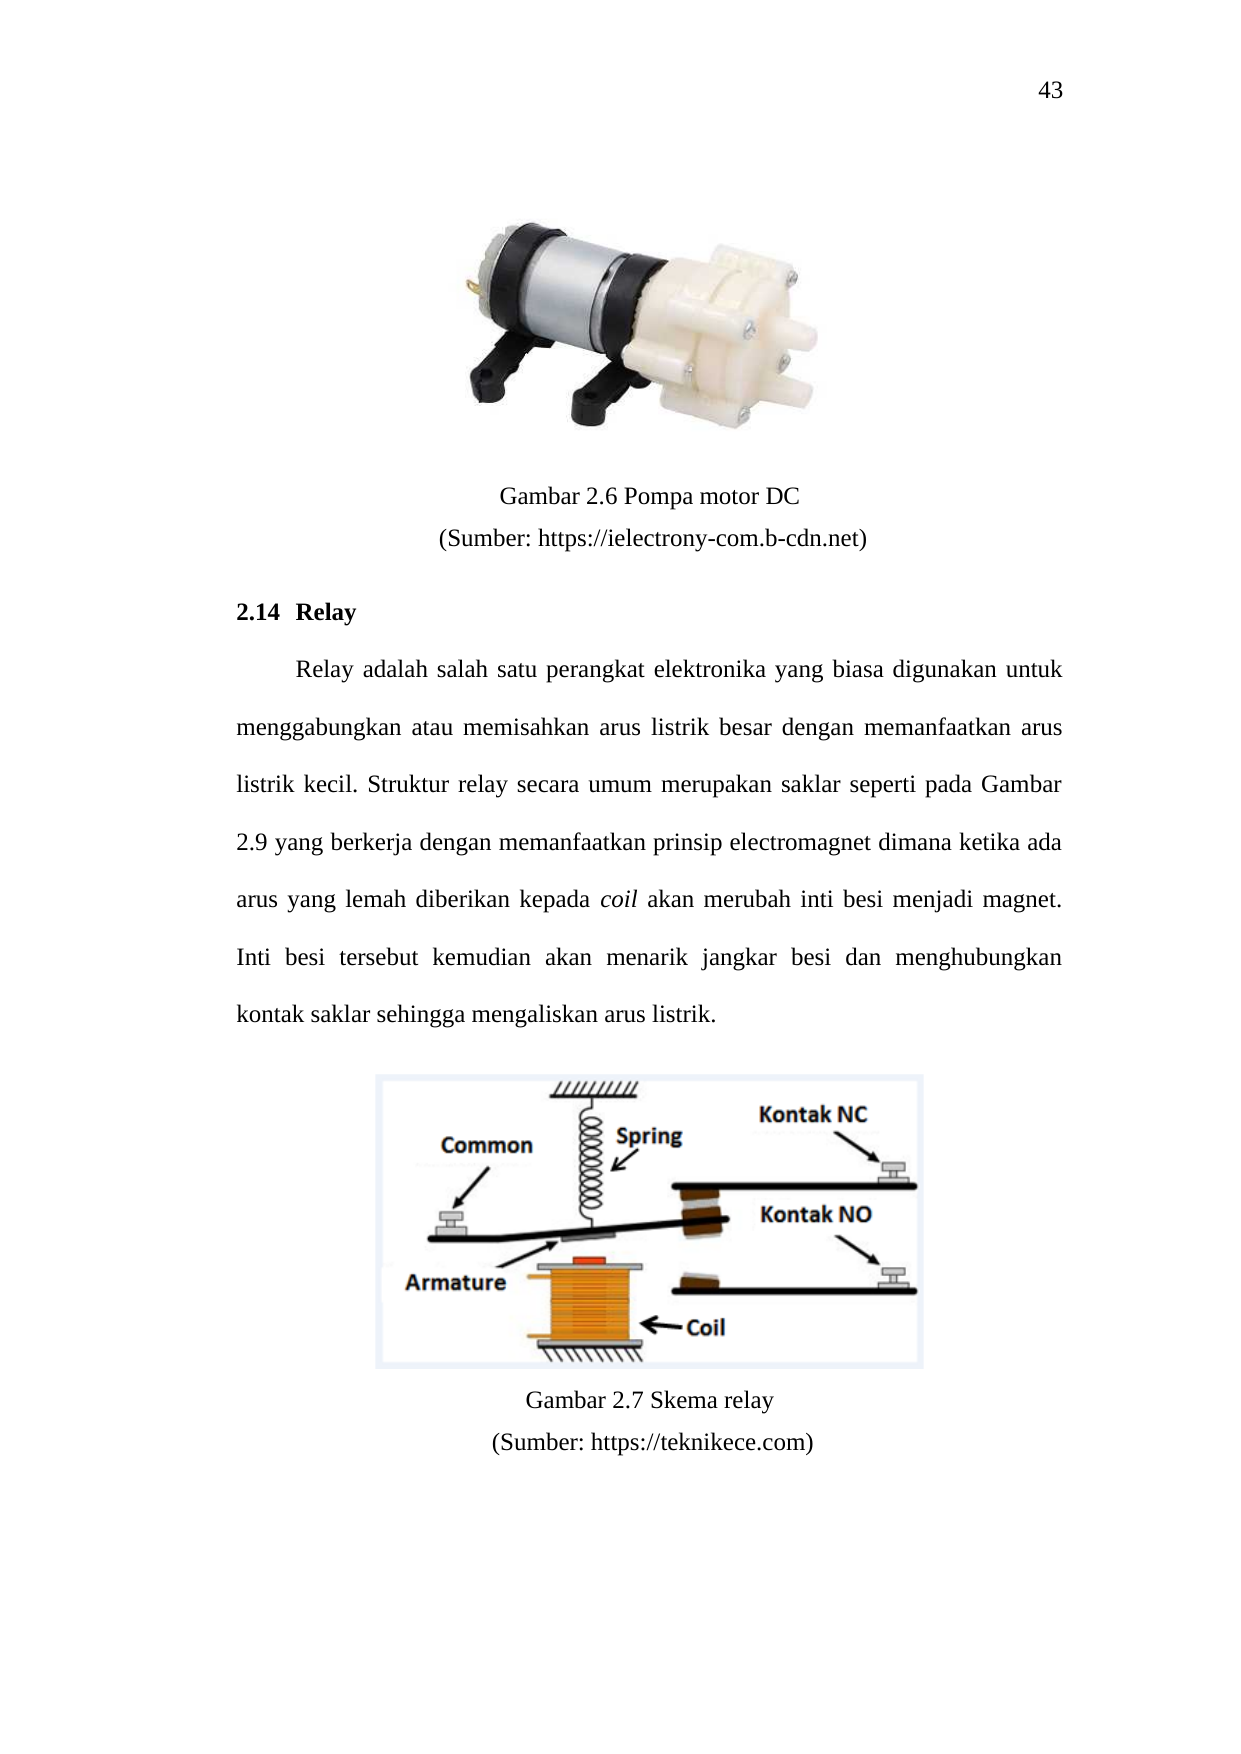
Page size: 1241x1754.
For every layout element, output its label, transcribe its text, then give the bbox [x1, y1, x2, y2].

subtitle Relay [236, 597, 1063, 626]
text (Sumber: https://ielectrony-com.b-cdn.net) [236, 523, 1063, 551]
text Gambar 2.6 Pompa motor DC [236, 481, 1063, 510]
text Relay adalah salah satu perangkat elektronika yang biasa digunakan untuk menggabungkan atau memisahkan arus listrik besar dengan memanfaatkan arus listrik kecil. Struktur relay secara umum merupakan saklar seperti pada Gambar 2.9 yang berkerja dengan memanfaatkan prinsip electromagnet dimana ketika ada arus yang lemah diberikan kepada coil akan merubah inti besi menjadi magnet. Inti besi tersebut kemudian akan menarik jangkar besi dan menghubungkan kontak saklar sehingga mengaliskan arus listrik. [236, 654, 1063, 1028]
picture [440, 177, 859, 465]
picture [375, 1073, 924, 1369]
text Gambar 2.7 Skema relay [236, 1385, 1063, 1414]
text (Sumber: https://teknikece.com) [236, 1427, 1063, 1455]
